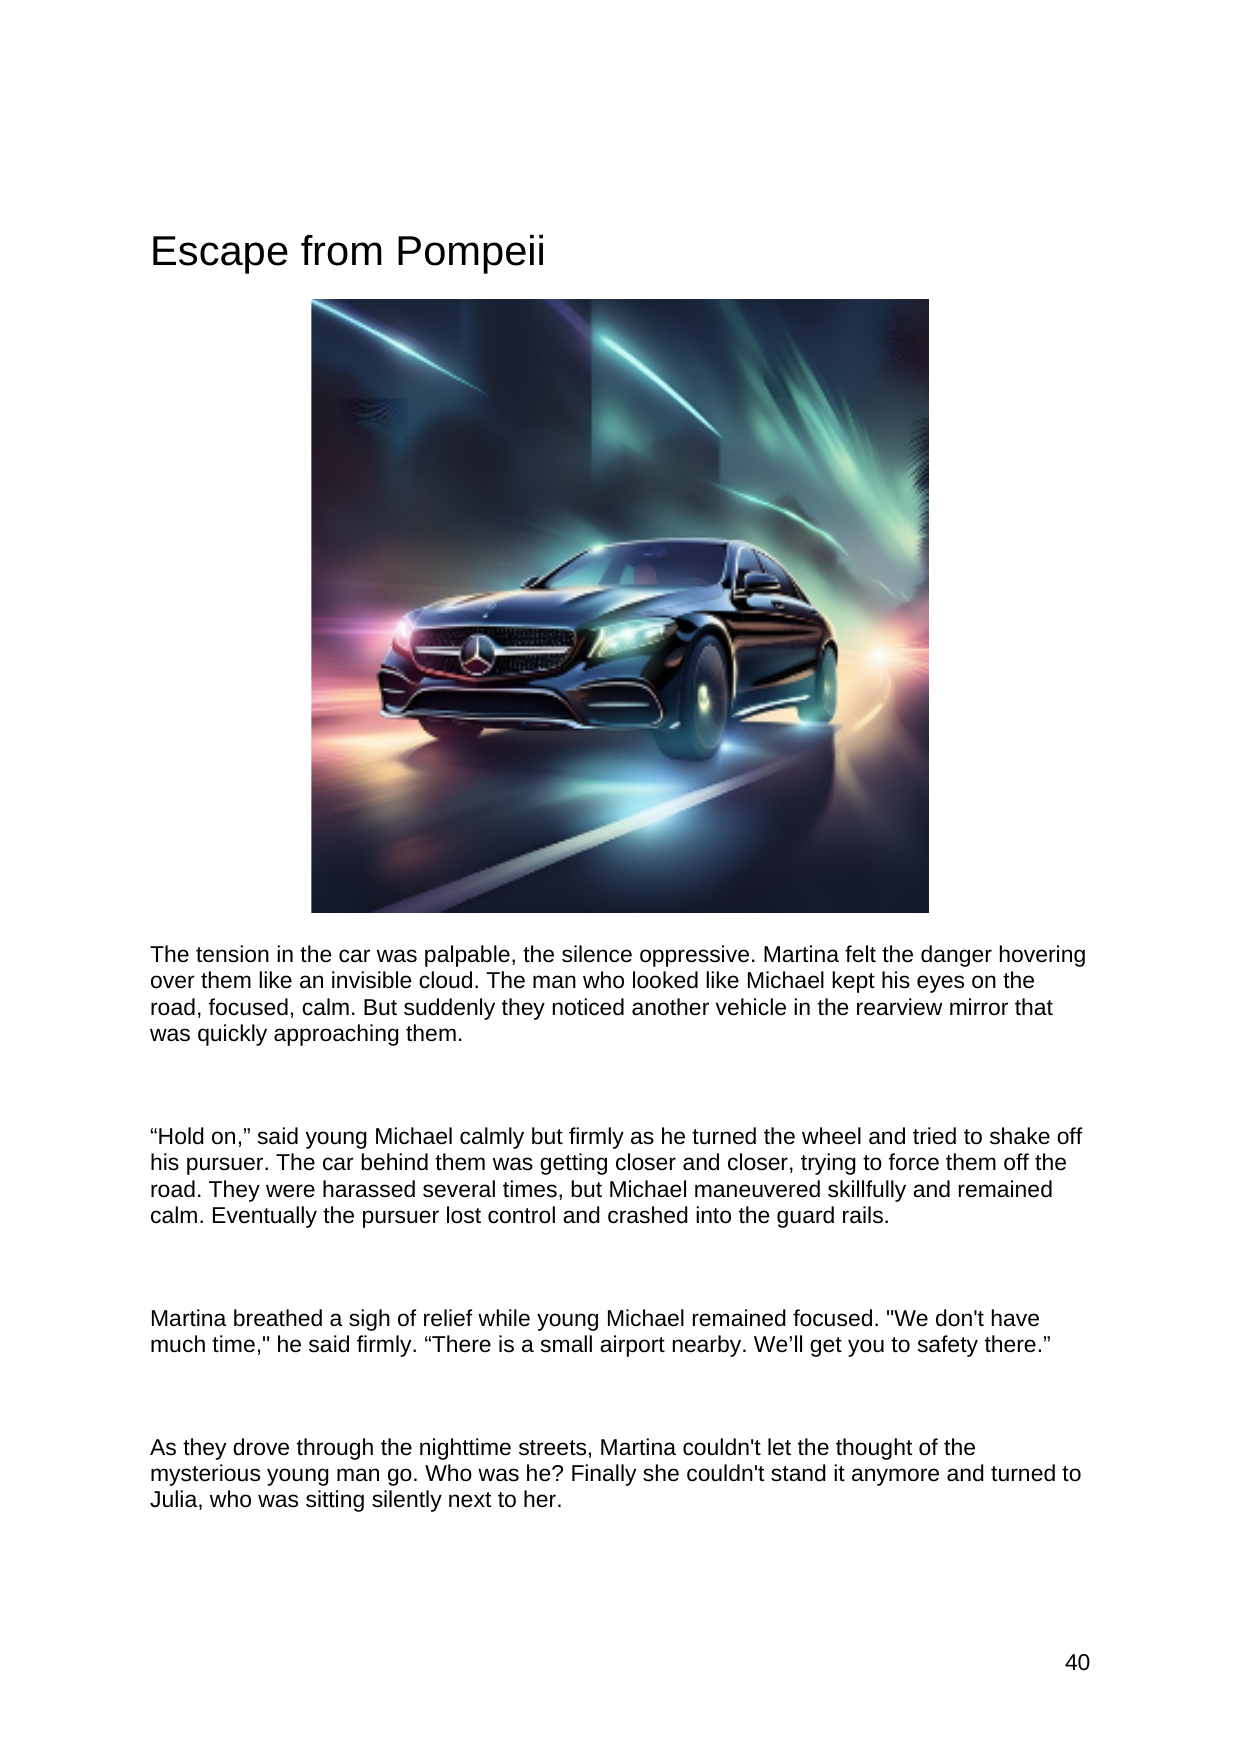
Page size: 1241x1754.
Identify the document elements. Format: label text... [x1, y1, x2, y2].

picture [311, 299, 929, 913]
subtitle Escape from Pompeii [150, 226, 1090, 274]
text “Hold on,” said young Michael calmly but firmly as he turned the wheel and tried to shake off his pursuer. The car behind them was getting closer and closer, trying to force them off the road. They were harassed several times, but Michael maneuvered skillfully and remained calm. Eventually the pursuer lost control and crashed into the guard rails. [150, 1123, 1090, 1228]
text As they drove through the nighttime streets, Martina couldn't let the thought of the mysterious young man go. Who was he? Finally she couldn't stand it anymore and turned to Julia, who was sitting silently next to her. [150, 1434, 1090, 1513]
text The tension in the car was palpable, the silence oppressive. Martina felt the danger hovering over them like an invisible cloud. The man who looked like Michael kept his eyes on the road, focused, calm. But suddenly they noticed another vehicle in the rearview mirror that was quickly approaching them. [150, 941, 1090, 1047]
text Martina breathed a sigh of relief while young Michael remained focused. "We don't have much time," he said firmly. “There is a small airport nearby. We’ll get you to safety there.” [150, 1305, 1090, 1357]
